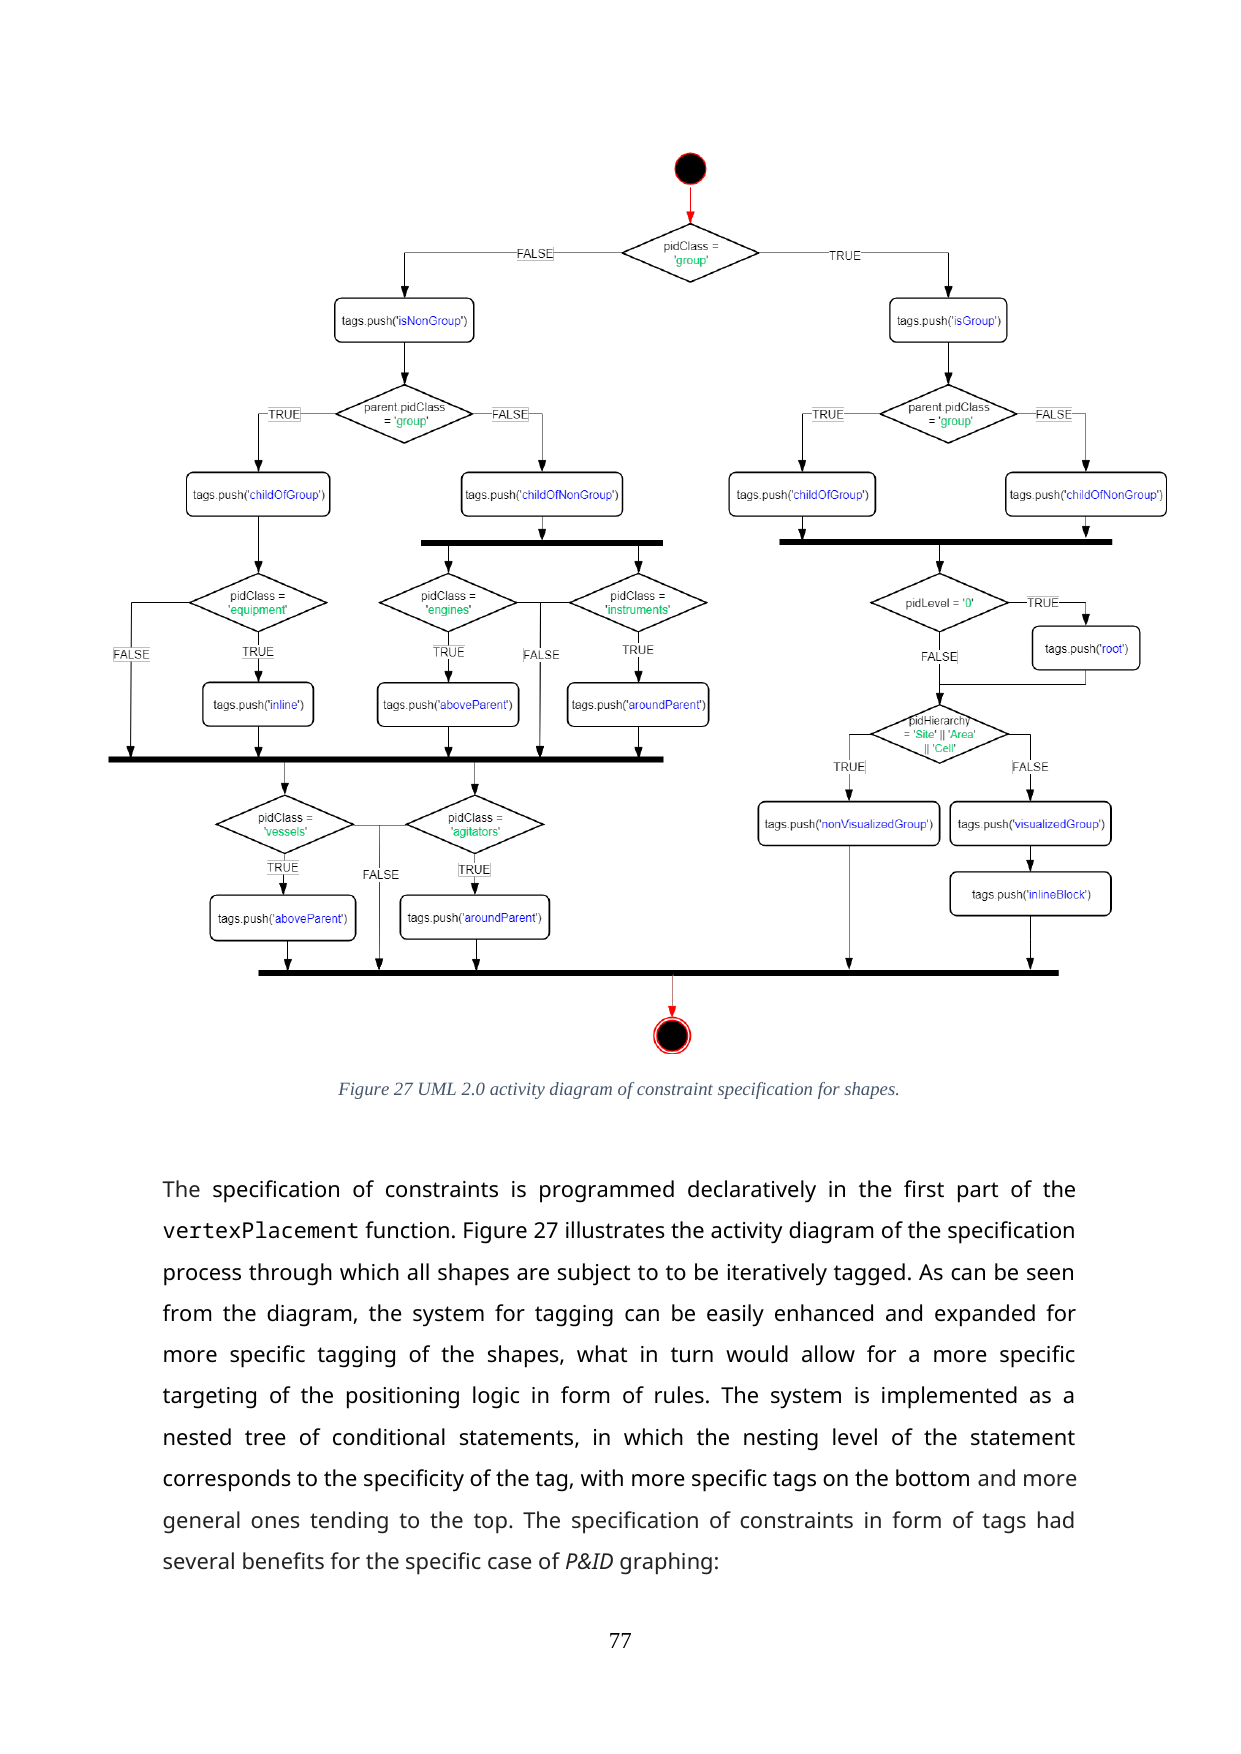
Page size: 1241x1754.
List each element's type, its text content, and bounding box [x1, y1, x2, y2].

picture [105, 150, 1167, 1054]
text Figure 27 UML 2.0 activity diagram of constraint specification for shapes. [150, 1077, 1090, 1099]
text The specification of constraints is programmed declaratively in the first part of the vertexPlacement function. Figure 27 illustrates the activity diagram of the specification process through which all shapes are subject to to be iteratively tagged. As can be seen from the diagram, the system for tagging can be easily enhanced and expanded for more specific tagging of the shapes, what in turn would allow for a more specific targeting of the positioning logic in form of rules. The system is implemented as a nested tree of conditional statements, in which the nesting level of the statement corresponds to the specificity of the tag, with more specific tags on the bottom and more general ones tending to the top. The specification of constraints in form of tags had several benefits for the specific case of P&ID graphing: [162, 1311, 1077, 1392]
text The specification of constraints is programmed declaratively in the first part of the vertexPlacement function. Figure 27 illustrates the activity diagram of the specification process through which all shapes are subject to to be iteratively tagged. As can be seen from the diagram, the system for tagging can be easily enhanced and expanded for more specific tagging of the shapes, what in turn would allow for a more specific targeting of the positioning logic in form of rules. The system is implemented as a nested tree of conditional statements, in which the nesting level of the statement corresponds to the specificity of the tag, with more specific tags on the bottom and more general ones tending to the top. The specification of constraints in form of tags had several benefits for the specific case of P&ID graphing: [162, 1183, 1077, 1310]
text The specification of constraints is programmed declaratively in the first part of the vertexPlacement function. Figure 27 illustrates the activity diagram of the specification process through which all shapes are subject to to be iteratively tagged. As can be seen from the diagram, the system for tagging can be easily enhanced and expanded for more specific tagging of the shapes, what in turn would allow for a more specific targeting of the positioning logic in form of rules. The system is implemented as a nested tree of conditional statements, in which the nesting level of the statement corresponds to the specificity of the tag, with more specific tags on the bottom and more general ones tending to the top. The specification of constraints in form of tags had several benefits for the specific case of P&ID graphing: [162, 1393, 1077, 1576]
